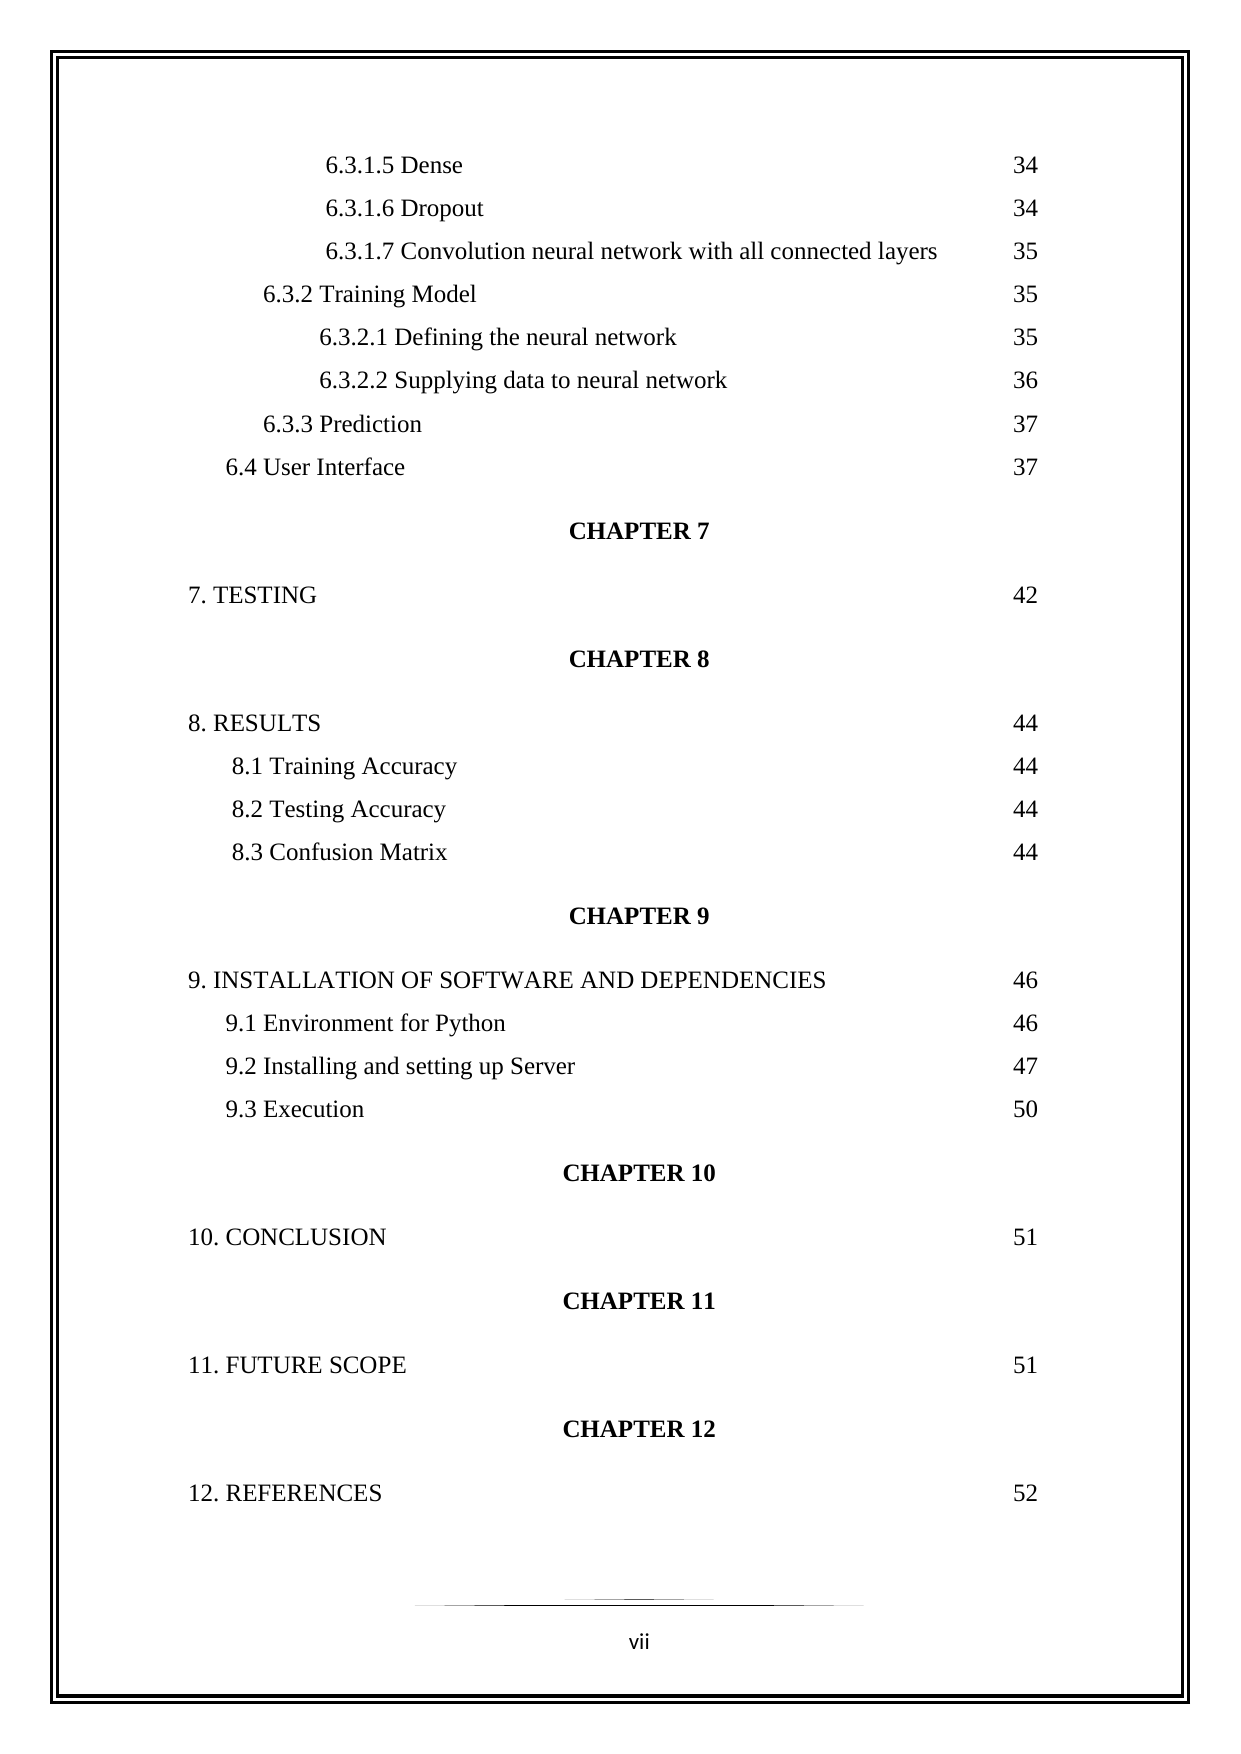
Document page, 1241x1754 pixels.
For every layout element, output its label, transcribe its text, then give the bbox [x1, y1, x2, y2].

text 6.4 User Interface 37 [188, 452, 1090, 481]
text 6.3.1.6 Dropout 34 [188, 193, 1090, 222]
text 8. RESULTS 44 [188, 708, 1090, 736]
text CHAPTER 11 [188, 1286, 1090, 1315]
text 6.3.2.1 Defining the neural network 35 [188, 322, 1090, 351]
text 9.1 Environment for Python 46 [188, 1008, 1090, 1037]
text CHAPTER 10 [188, 1158, 1090, 1187]
text 9.3 Execution 50 [188, 1094, 1090, 1123]
text 10. CONCLUSION 51 [188, 1222, 1090, 1251]
text 6.3.2 Training Model 35 [188, 279, 1090, 308]
text CHAPTER 8 [188, 644, 1090, 672]
text 6.3.2.2 Supplying data to neural network 36 [188, 366, 1090, 394]
text CHAPTER 12 [188, 1414, 1090, 1443]
text 12. REFERENCES 52 [188, 1478, 1090, 1507]
text 8.3 Confusion Matrix 44 [188, 837, 1090, 866]
text CHAPTER 9 [188, 901, 1090, 930]
text 9.2 Installing and setting up Server 47 [188, 1051, 1090, 1080]
text 7. TESTING 42 [188, 580, 1090, 608]
text 6.3.1.5 Dense 34 [188, 150, 1090, 179]
text 6.3.1.7 Convolution neural network with all connected layers 35 [188, 236, 1090, 265]
text 6.3.3 Prediction 37 [188, 409, 1090, 437]
text 11. FUTURE SCOPE 51 [188, 1350, 1090, 1379]
text CHAPTER 7 [188, 516, 1090, 544]
text 8.2 Testing Accuracy 44 [188, 794, 1090, 823]
text 9. INSTALLATION OF SOFTWARE AND DEPENDENCIES 46 [188, 965, 1090, 994]
text 8.1 Training Accuracy 44 [188, 751, 1090, 779]
